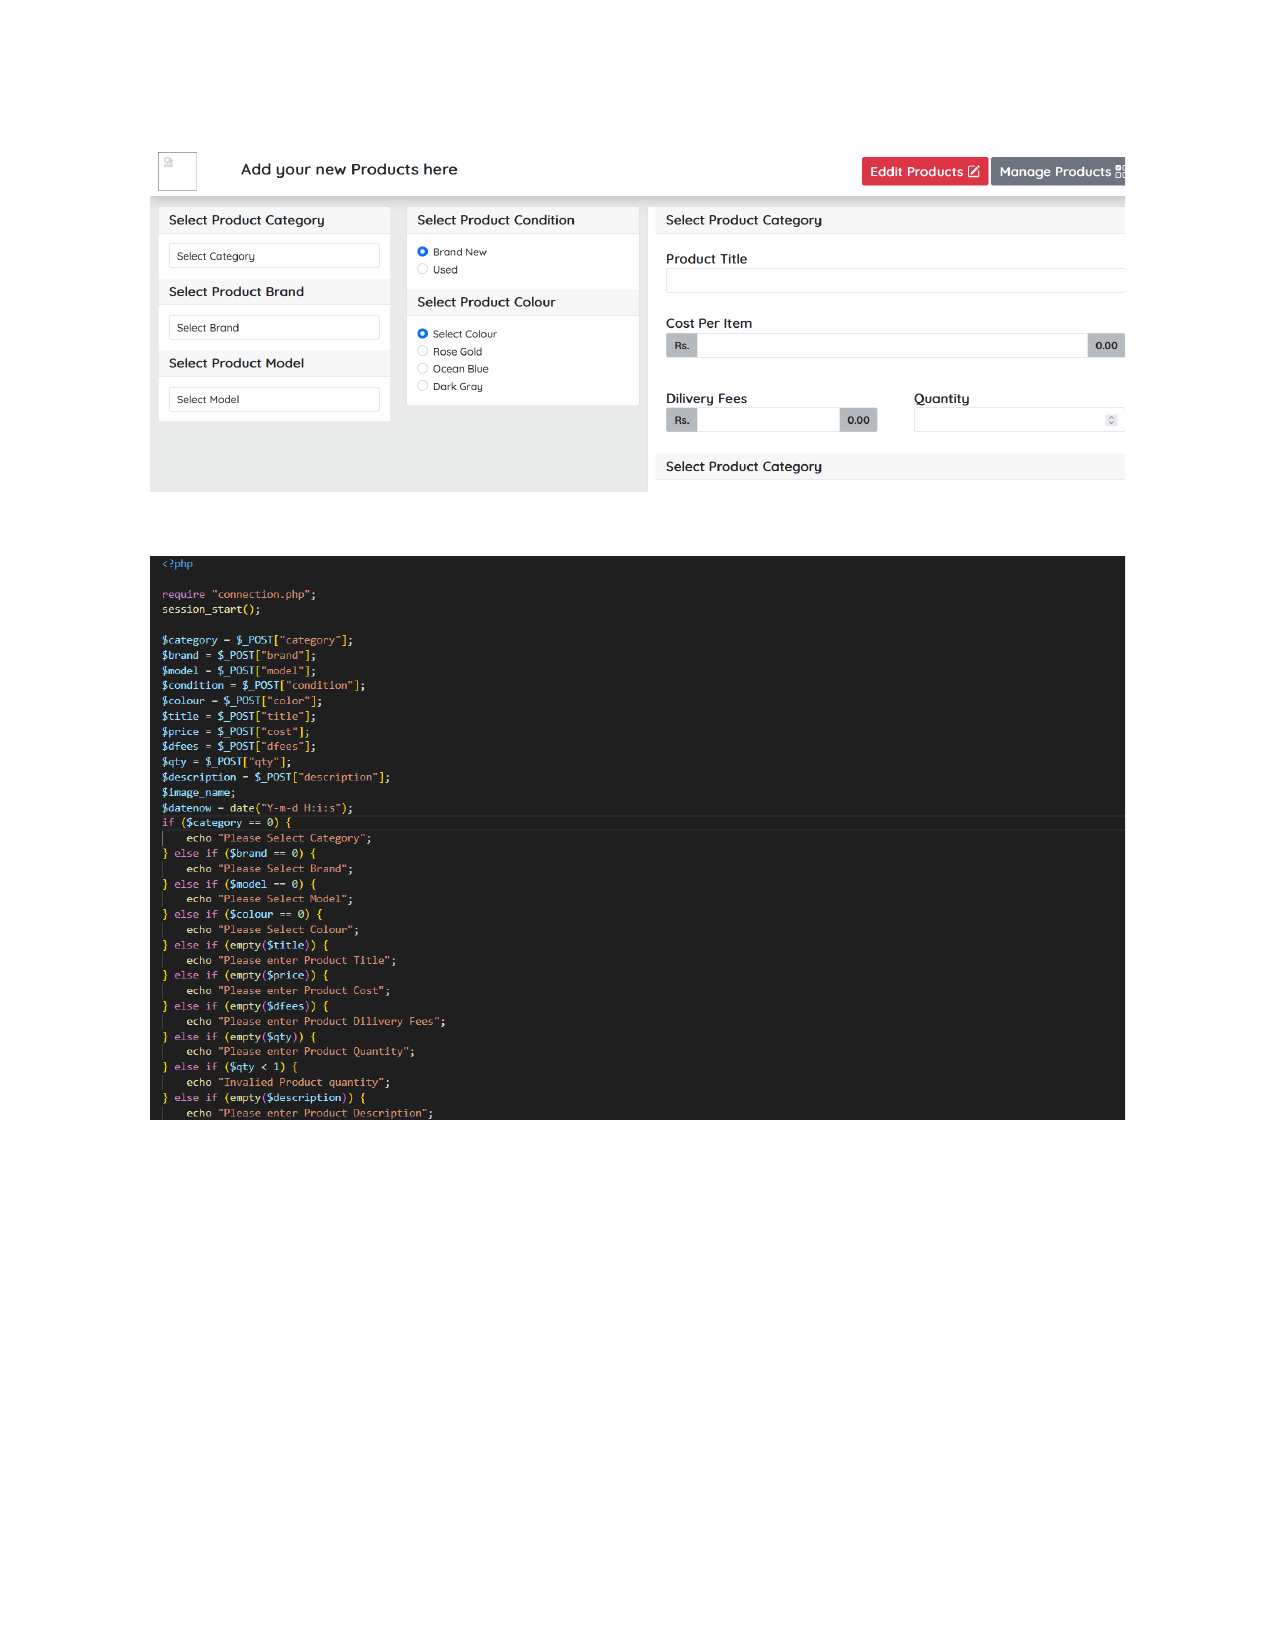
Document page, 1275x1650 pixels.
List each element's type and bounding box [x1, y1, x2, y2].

picture [150, 150, 1125, 492]
picture [150, 556, 1125, 1120]
